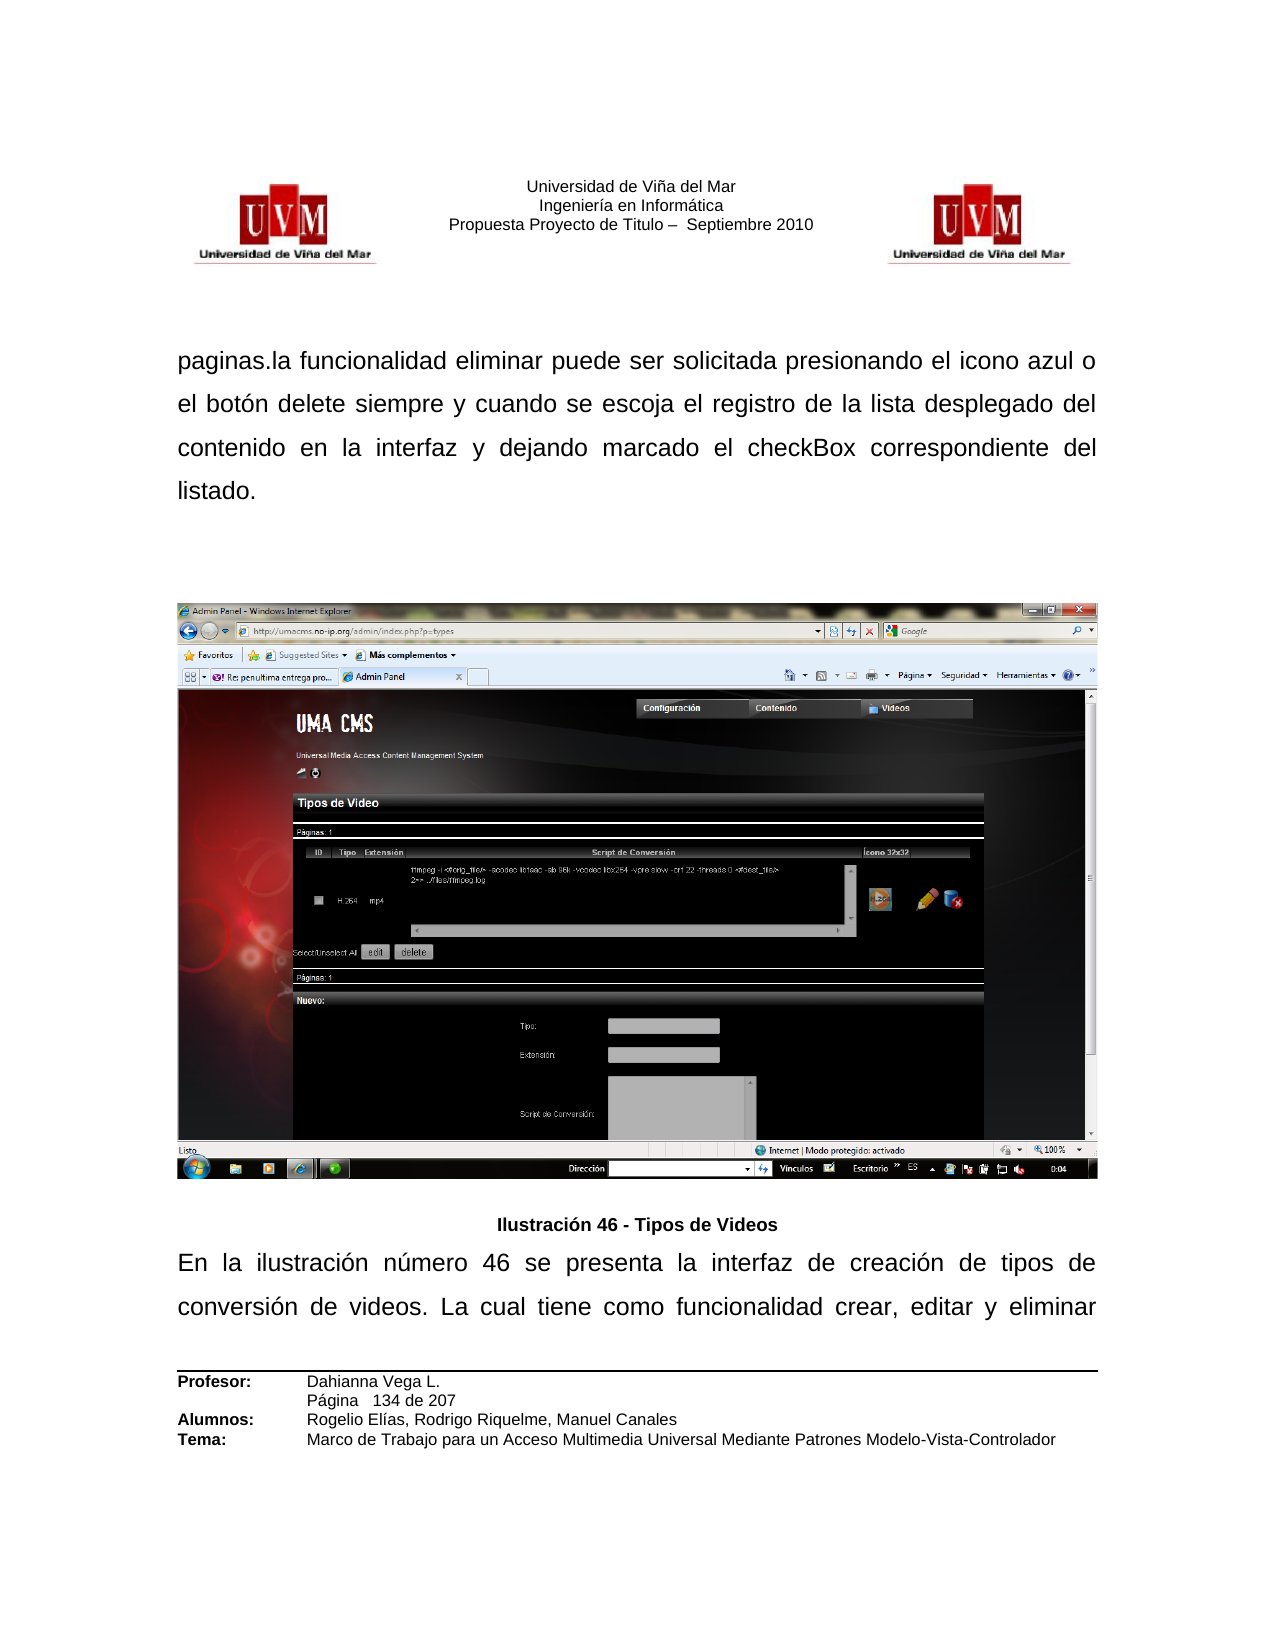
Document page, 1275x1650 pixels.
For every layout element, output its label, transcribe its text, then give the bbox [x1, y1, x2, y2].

text Ilustración 46 - Tipos de Videos [177, 1214, 1098, 1236]
picture [871, 176, 1084, 267]
picture [177, 176, 390, 267]
picture [177, 603, 1098, 1179]
